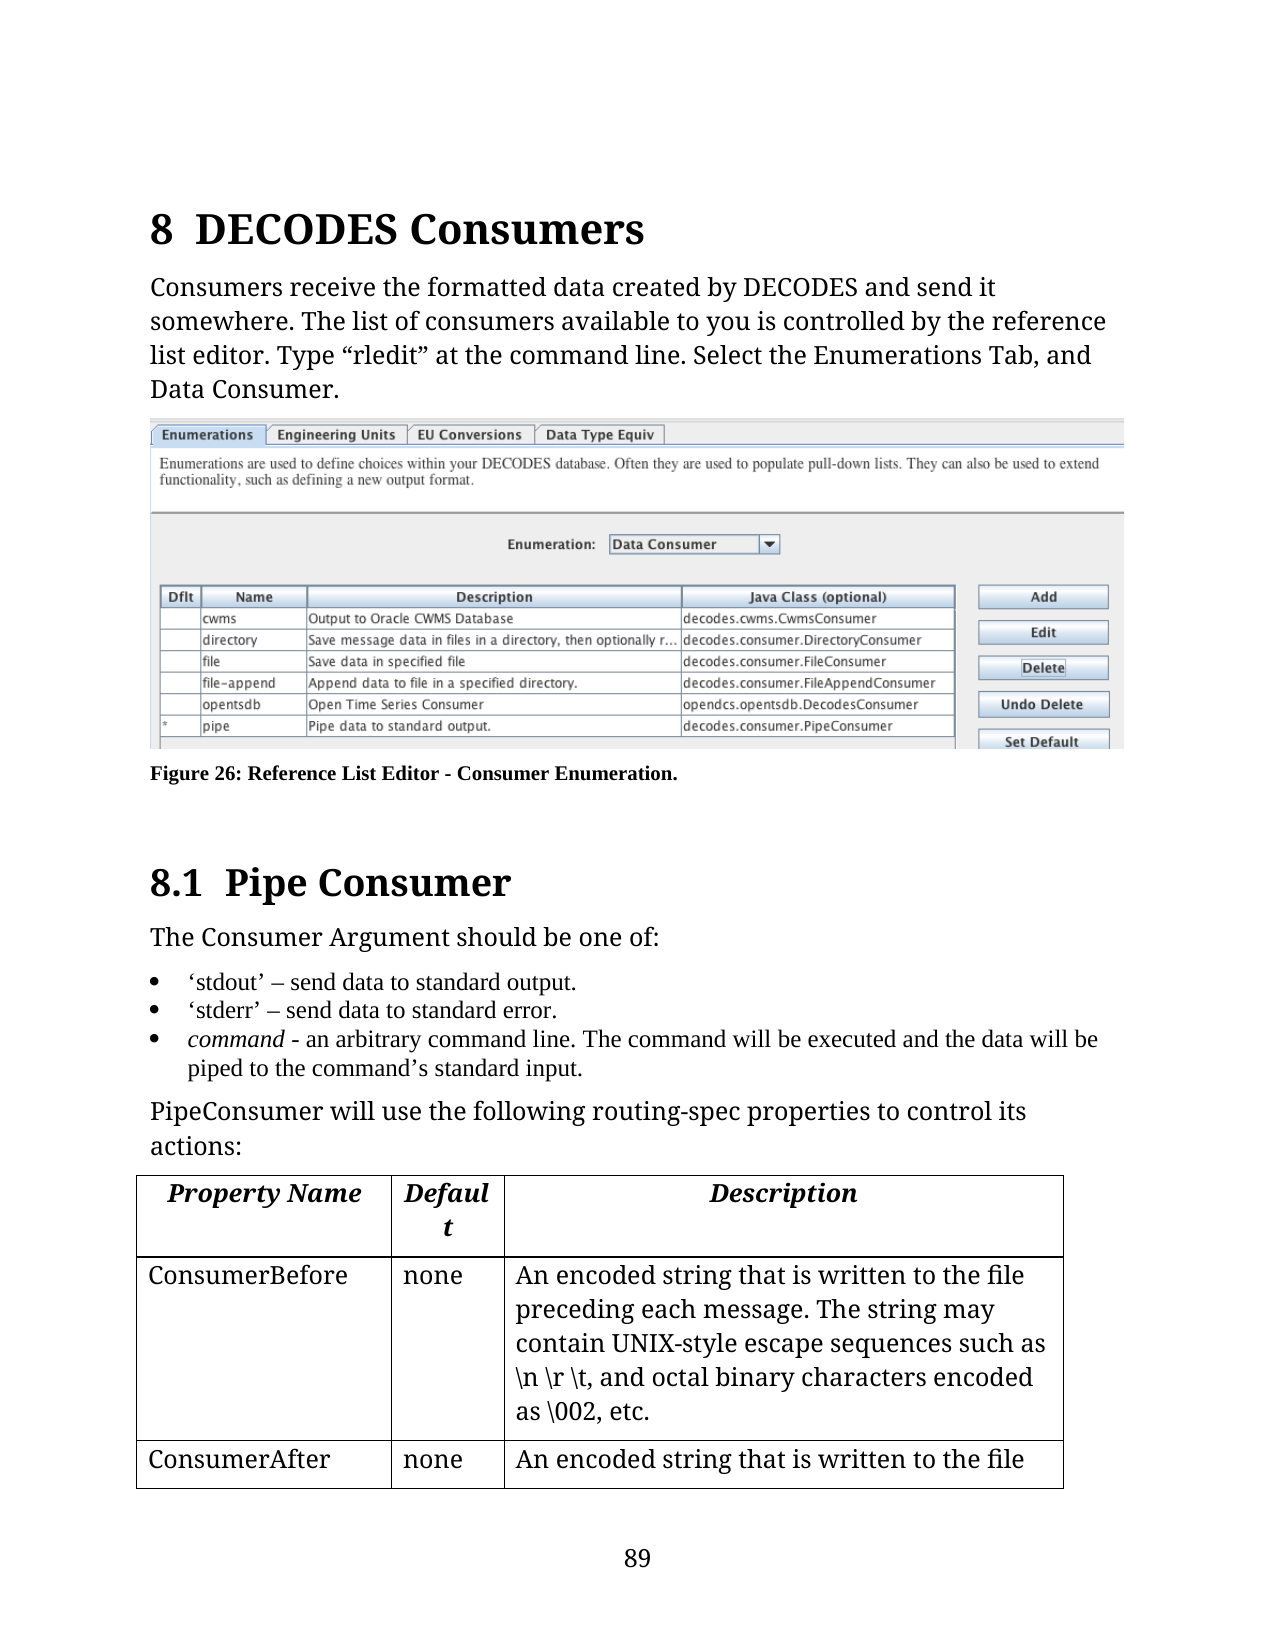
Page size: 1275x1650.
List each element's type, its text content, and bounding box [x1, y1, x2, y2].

picture [150, 418, 1125, 749]
table_header Default [392, 1176, 504, 1256]
table_cell none [392, 1441, 504, 1488]
table_header Description [505, 1176, 1063, 1256]
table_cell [505, 1441, 1063, 1488]
text The Consumer Argument should be one of: [150, 920, 1125, 954]
list command - an arbitrary command line. The command will be executed and the data will be piped to the command’s standard input. [150, 1024, 1125, 1082]
list ‘stderr’ – send data to standard error. [150, 995, 1125, 1024]
subtitle Pipe Consumer [150, 856, 1125, 907]
table_cell none [392, 1258, 504, 1440]
table_cell ConsumerBefore [137, 1258, 391, 1440]
subtitle DECODES Consumers [150, 200, 1125, 257]
list ‘stdout’ – send data to standard output. [150, 967, 1125, 995]
table_header Property Name [137, 1176, 391, 1256]
text Consumers receive the formatted data created by DECODES and send it somewhere. The list of consumers available to you is controlled by the reference list editor. Type “rledit” at the command line. Select the Enumerations Tab, and Data Consumer. [150, 269, 1125, 406]
table_cell ConsumerAfter [137, 1441, 391, 1488]
table_cell An encoded string that is written to the file preceding each message. The string may contain UNIX-style escape sequences such as \n \r \t, and octal binary characters encoded as \002, etc. [505, 1258, 1063, 1440]
text PipeConsumer will use the following routing-spec properties to control its actions: [150, 1094, 1125, 1162]
